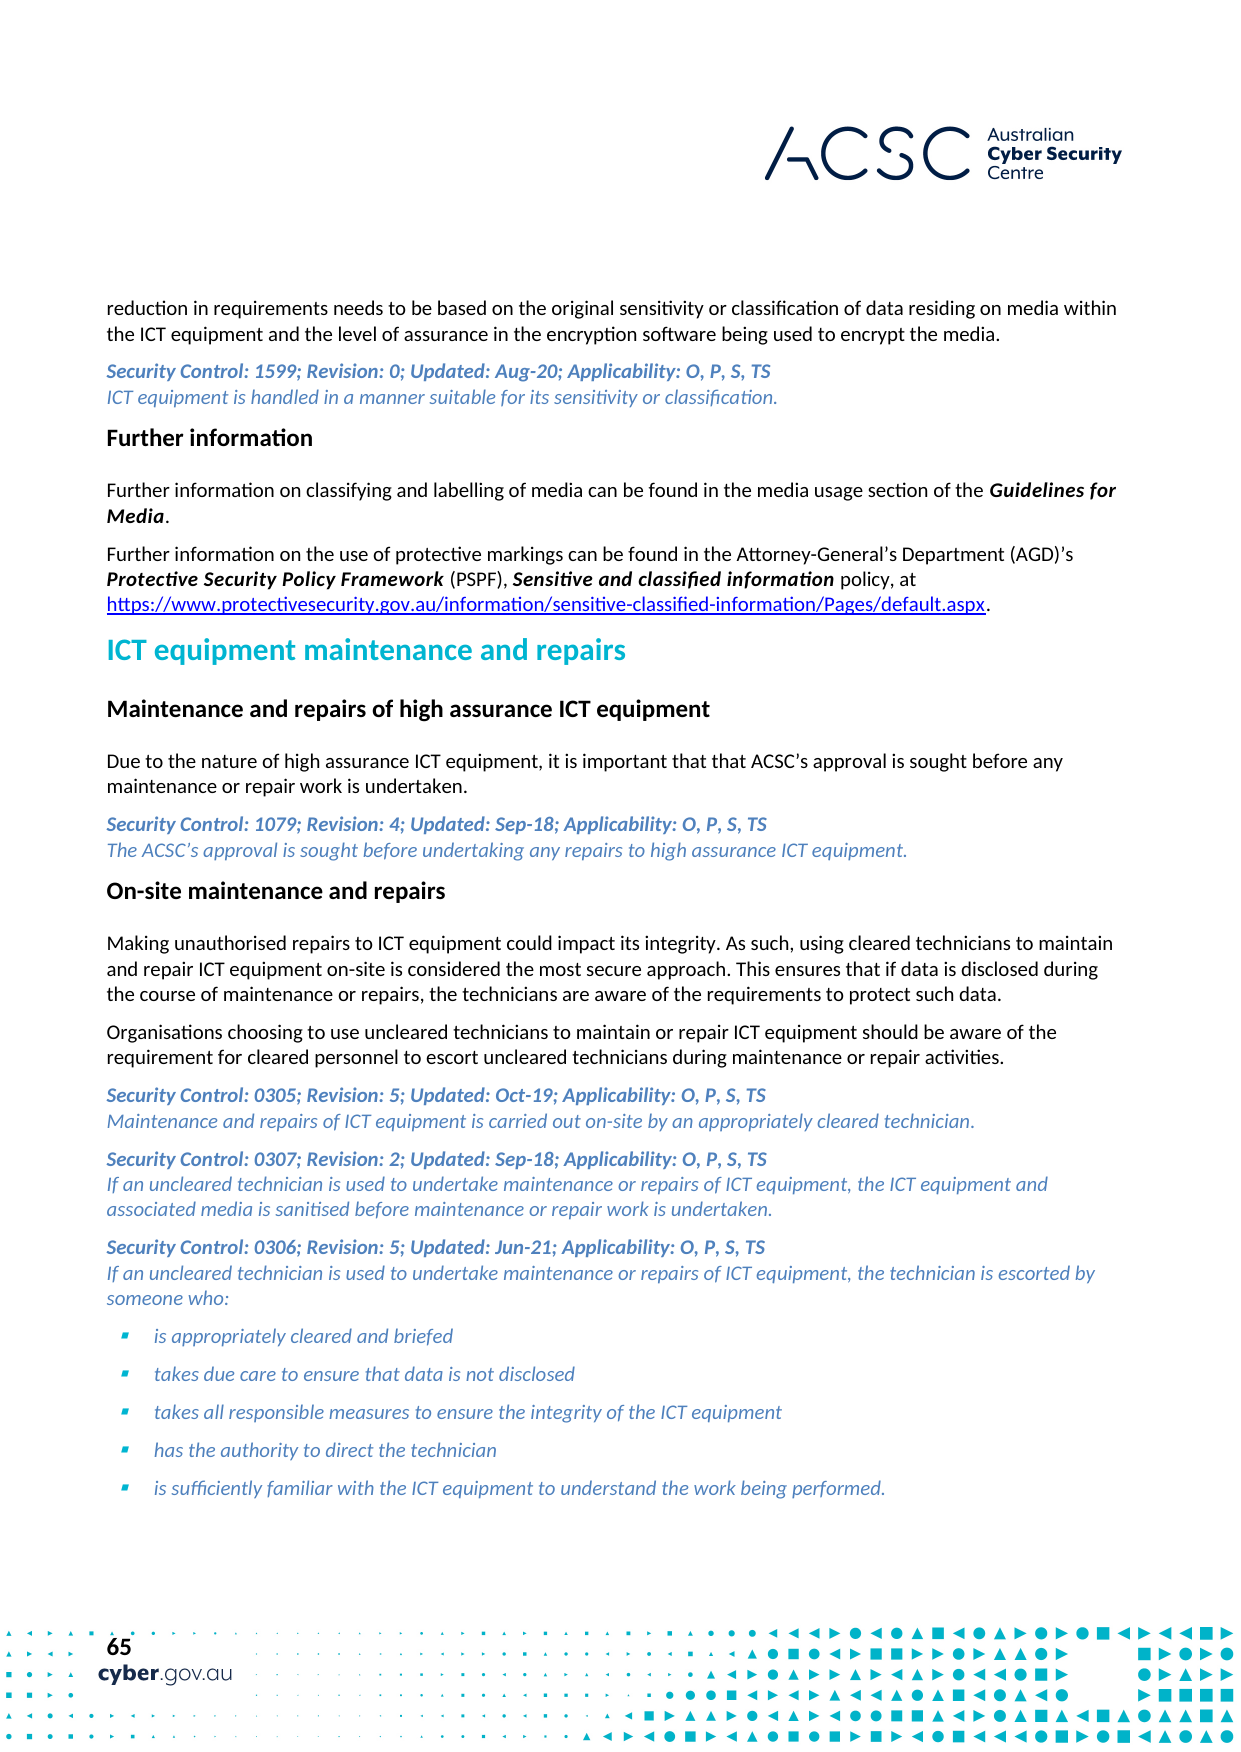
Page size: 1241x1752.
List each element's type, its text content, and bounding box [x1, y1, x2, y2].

text Further information on classifying and labelling of media can be found in the media usage section of the Guidelines for Media. [106, 477, 1122, 528]
text is appropriately cleared and briefed [118, 1323, 1122, 1349]
text is sufficiently familiar with the ICT equipment to understand the work being performed. [118, 1475, 1122, 1500]
picture [0, 1624, 1237, 1747]
text takes due care to ensure that data is not disclosed [118, 1361, 1122, 1387]
text takes all responsible measures to ensure the integrity of the ICT equipment [118, 1399, 1122, 1424]
subtitle Security Control: 0307; Revision: 2; Updated: Sep-18; Applicability: O, P, S, TS [106, 1146, 1122, 1171]
subtitle ICT equipment maintenance and repairs [106, 629, 1122, 668]
text Due to the nature of high assurance ICT equipment, it is important that that ACSC’s approval is sought before any maintenance or repair work is undertaken. [106, 748, 1122, 799]
subtitle Security Control: 1599; Revision: 0; Updated: Aug-20; Applicability: O, P, S, TS [106, 359, 1122, 384]
text Making unauthorised repairs to ICT equipment could impact its integrity. As such, using cleared technicians to maintain and repair ICT equipment on-site is considered the most secure approach. This ensures that if data is disclosed during the course of maintenance or repairs, the technicians are aware of the requirements to protect such data. [106, 930, 1122, 1007]
subtitle Security Control: 0305; Revision: 5; Updated: Oct-19; Applicability: O, P, S, TS [106, 1082, 1122, 1108]
text Maintenance and repairs of ICT equipment is carried out on-site by an appropriately cleared technician. [106, 1108, 1122, 1133]
subtitle Further information [106, 422, 1122, 452]
subtitle Security Control: 0306; Revision: 5; Updated: Jun-21; Applicability: O, P, S, TS [106, 1234, 1122, 1260]
subtitle On-site maintenance and repairs [106, 875, 1122, 905]
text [106, 295, 1122, 346]
text Further information on the use of protective markings can be found in the Attorney-General’s Department (AGD)’s Protective Security Policy Framework (PSPF), Sensitive and classified information policy, at https://www.protectivesecurity.gov.au/information/sensitive-classified-information/Pages/default.aspx. [106, 541, 1122, 617]
subtitle Security Control: 1079; Revision: 4; Updated: Sep-18; Applicability: O, P, S, TS [106, 812, 1122, 837]
text If an uncleared technician is used to undertake maintenance or repairs of ICT equipment, the technician is escorted by someone who: [106, 1260, 1122, 1311]
text Organisations choosing to use uncleared technicians to maintain or repair ICT equipment should be aware of the requirement for cleared personnel to escort uncleared technicians during maintenance or repair activities. [106, 1019, 1122, 1070]
text If an uncleared technician is used to undertake maintenance or repairs of ICT equipment, the ICT equipment and associated media is sanitised before maintenance or repair work is undertaken. [106, 1171, 1122, 1222]
text has the authority to direct the technician [118, 1437, 1122, 1462]
subtitle Maintenance and repairs of high assurance ICT equipment [106, 693, 1122, 723]
text ICT equipment is handled in a manner suitable for its sensitivity or classification. [106, 384, 1122, 409]
picture [0, 0, 1240, 317]
text The ACSC’s approval is sought before undertaking any repairs to high assurance ICT equipment. [106, 837, 1122, 862]
